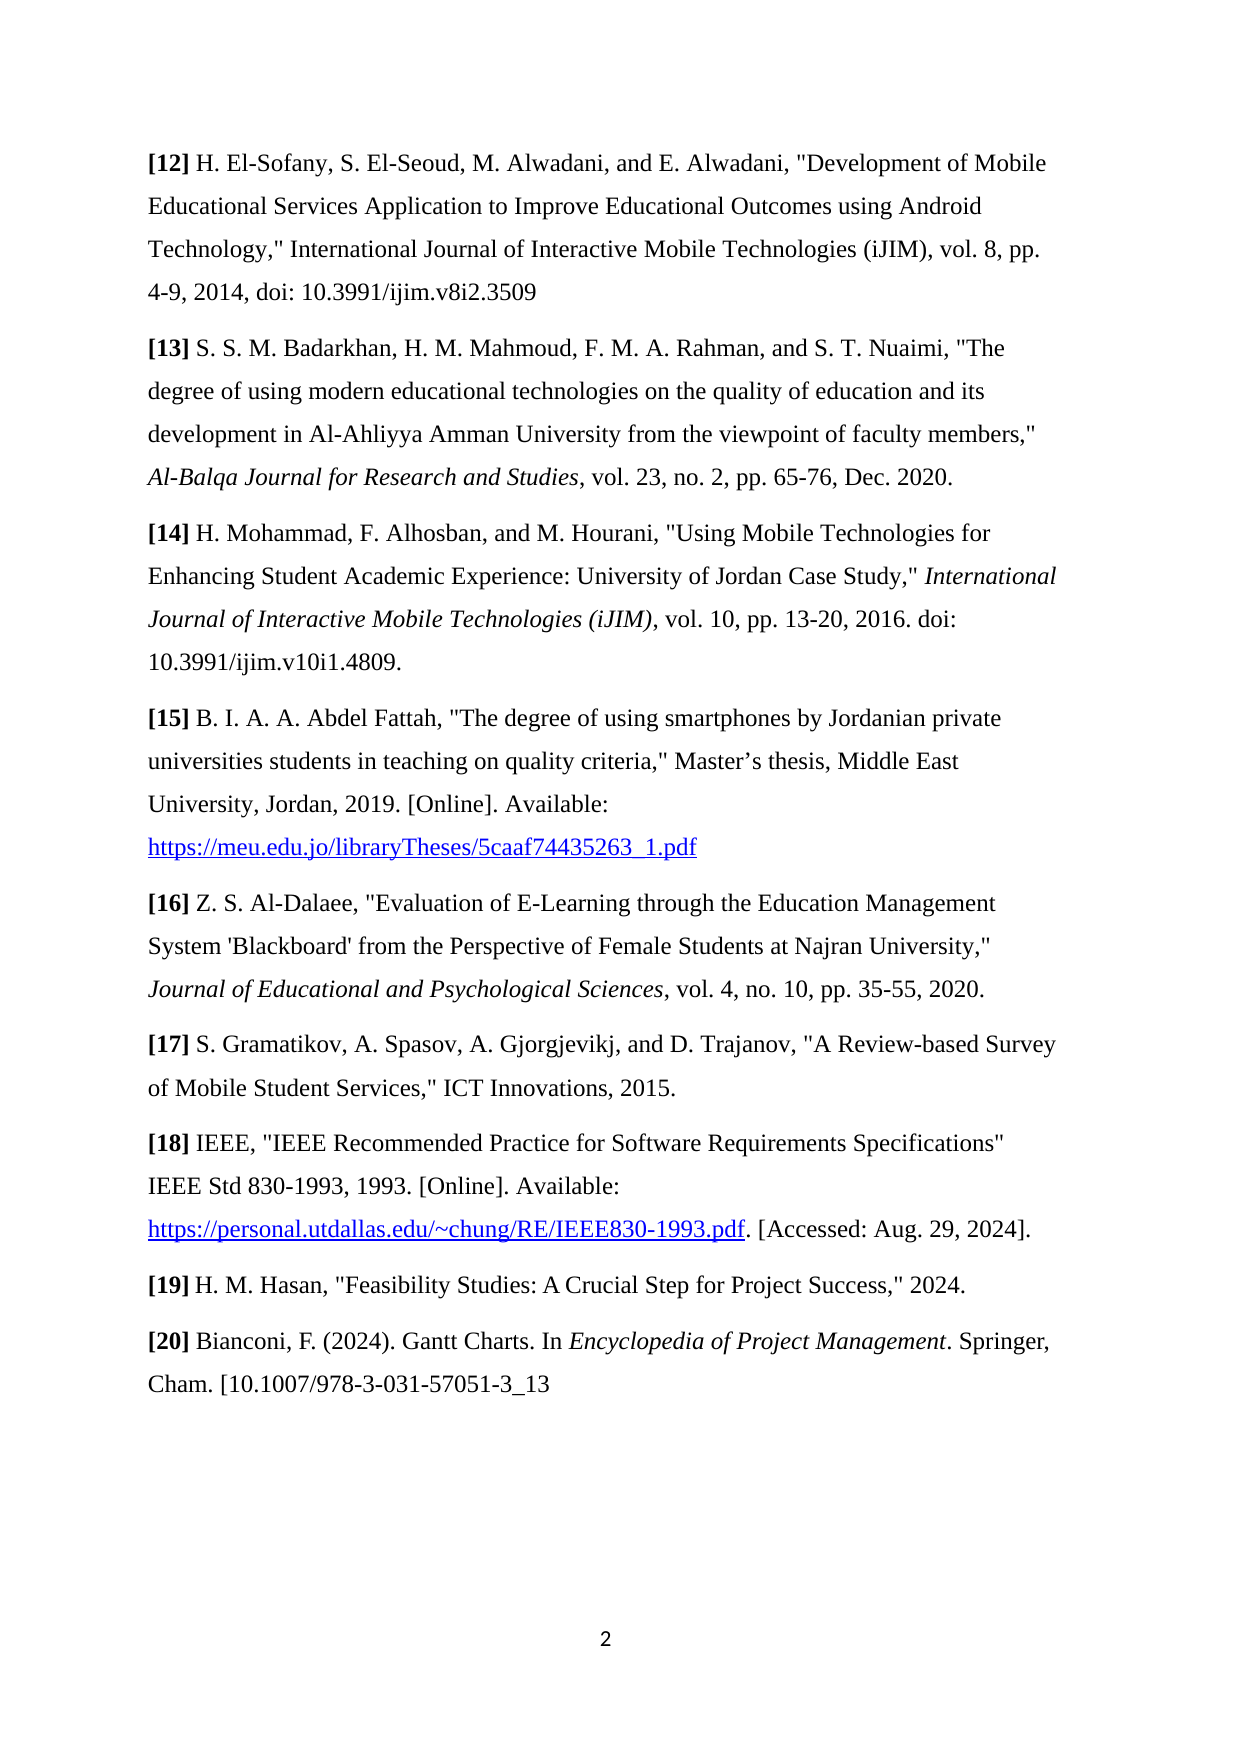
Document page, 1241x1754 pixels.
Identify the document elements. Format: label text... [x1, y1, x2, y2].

text [14] H. Mohammad, F. Alhosban, and M. Hourani, "Using Mobile Technologies for Enhancing Student Academic Experience: University of Jordan Case Study," International Journal of Interactive Mobile Technologies (iJIM), vol. 10, pp. 13-20, 2016. doi: 10.3991/ijim.v10i1.4809. [148, 518, 1063, 676]
text [12] H. El-Sofany, S. El-Seoud, M. Alwadani, and E. Alwadani, "Development of Mobile Educational Services Application to Improve Educational Outcomes using Android Technology," International Journal of Interactive Mobile Technologies (iJIM), vol. 8, pp. 4-9, 2014, doi: 10.3991/ijim.v8i2.3509 [148, 148, 1063, 306]
text [20] Bianconi, F. (2024). Gantt Charts. In Encyclopedia of Project Management. Springer, Cham. [10.1007/978-3-031-57051-3_13 [148, 1326, 1063, 1398]
text [17] S. Gramatikov, A. Spasov, A. Gjorgjevikj, and D. Trajanov, "A Review-based Survey of Mobile Student Services," ICT Innovations, 2015. [148, 1029, 1063, 1101]
text [18] IEEE, "IEEE Recommended Practice for Software Requirements Specifications" IEEE Std 830-1993, 1993. [Online]. Available: https://personal.utdallas.edu/~chung/RE/IEEE830-1993.pdf. [Accessed: Aug. 29, 2024]. [148, 1128, 1063, 1243]
text [16] Z. S. Al-Dalaee, "Evaluation of E-Learning through the Education Management System 'Blackboard' from the Perspective of Female Students at Najran University," Journal of Educational and Psychological Sciences, vol. 4, no. 10, pp. 35-55, 2020. [148, 888, 1063, 1003]
text [19] H. M. Hasan, "Feasibility Studies: A Crucial Step for Project Success," 2024. [148, 1270, 1063, 1299]
text [15] B. I. A. A. Abdel Fattah, "The degree of using smartphones by Jordanian private universities students in teaching on quality criteria," Master’s thesis, Middle East University, Jordan, 2019. [Online]. Available: https://meu.edu.jo/libraryTheses/5caaf74435263_1.pdf [148, 703, 1063, 861]
text [13] S. S. M. Badarkhan, H. M. Mahmoud, F. M. A. Rahman, and S. T. Nuaimi, "The degree of using modern educational technologies on the quality of education and its development in Al-Ahliyya Amman University from the viewpoint of faculty members," Al-Balqa Journal for Research and Studies, vol. 23, no. 2, pp. 65-76, Dec. 2020. [148, 333, 1063, 491]
